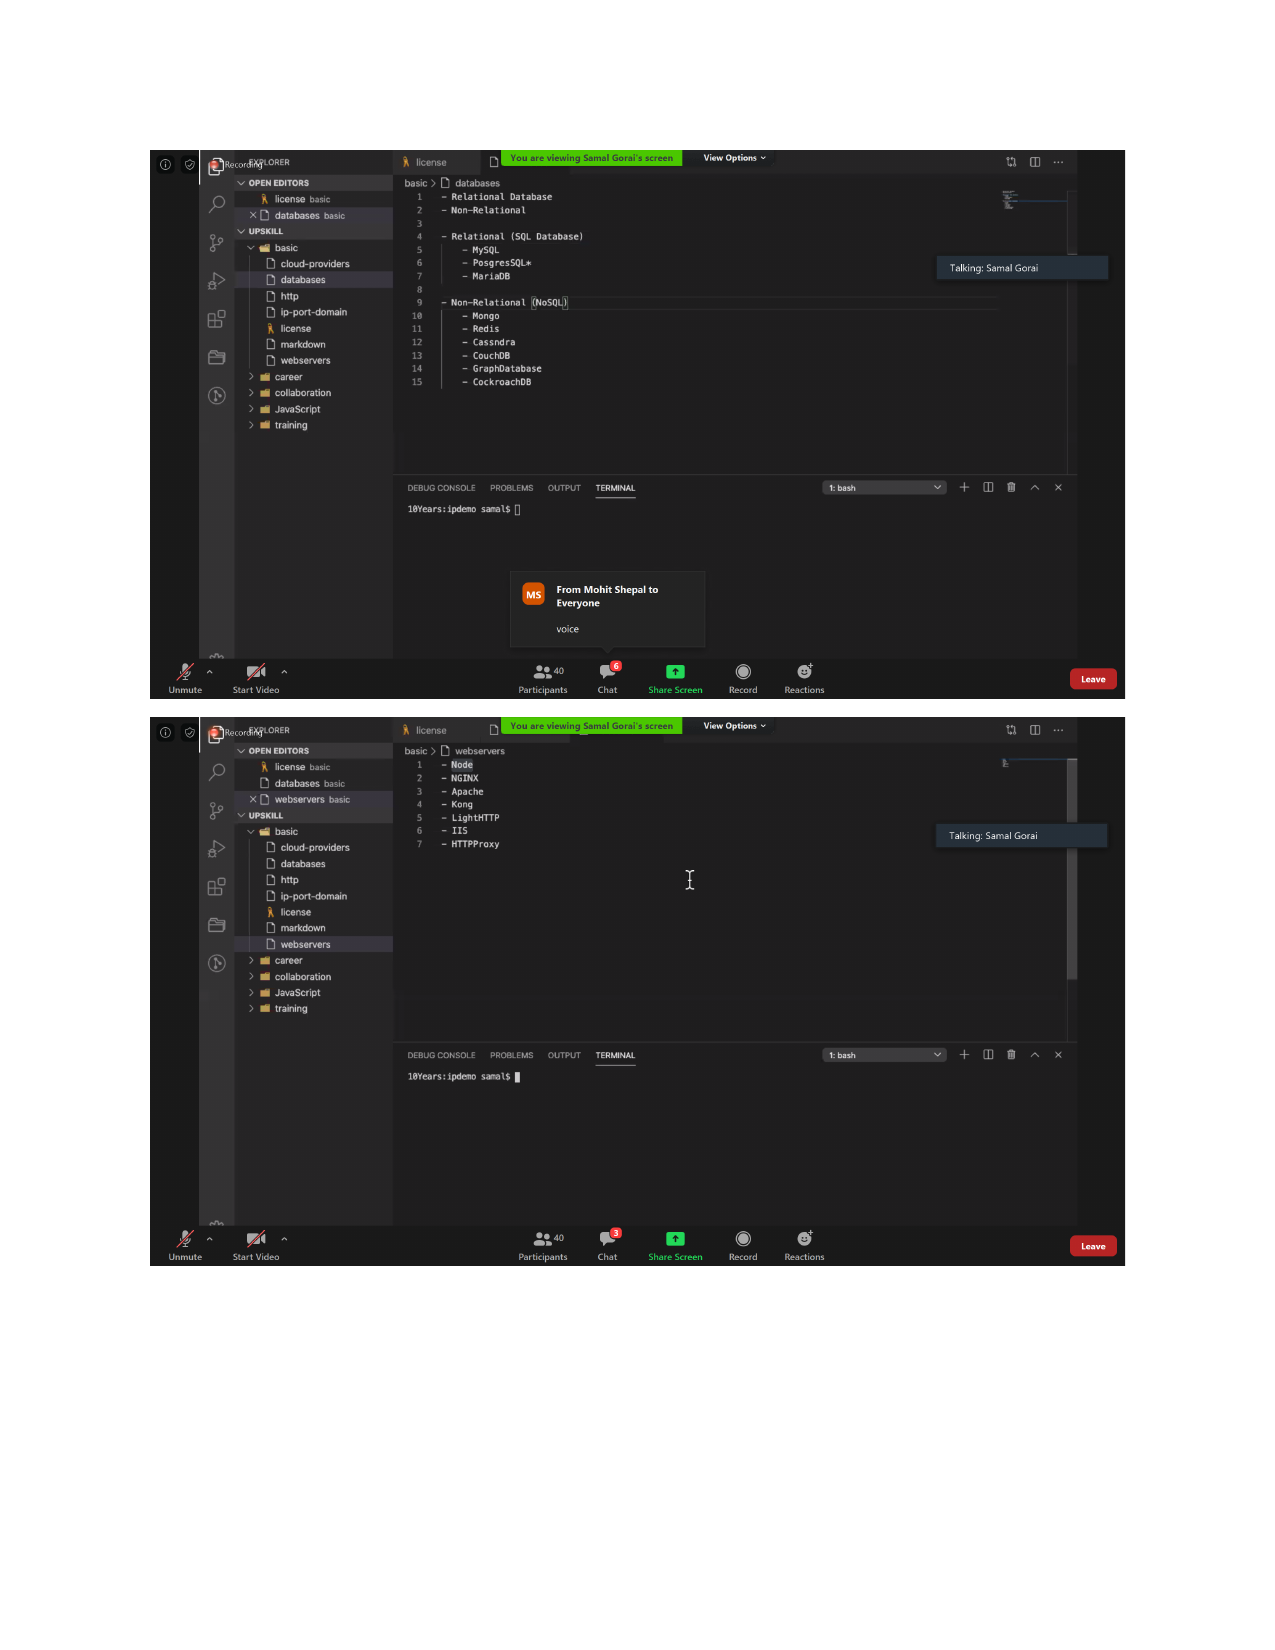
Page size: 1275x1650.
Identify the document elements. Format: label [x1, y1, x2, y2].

picture [150, 150, 1125, 699]
picture [150, 717, 1125, 1266]
